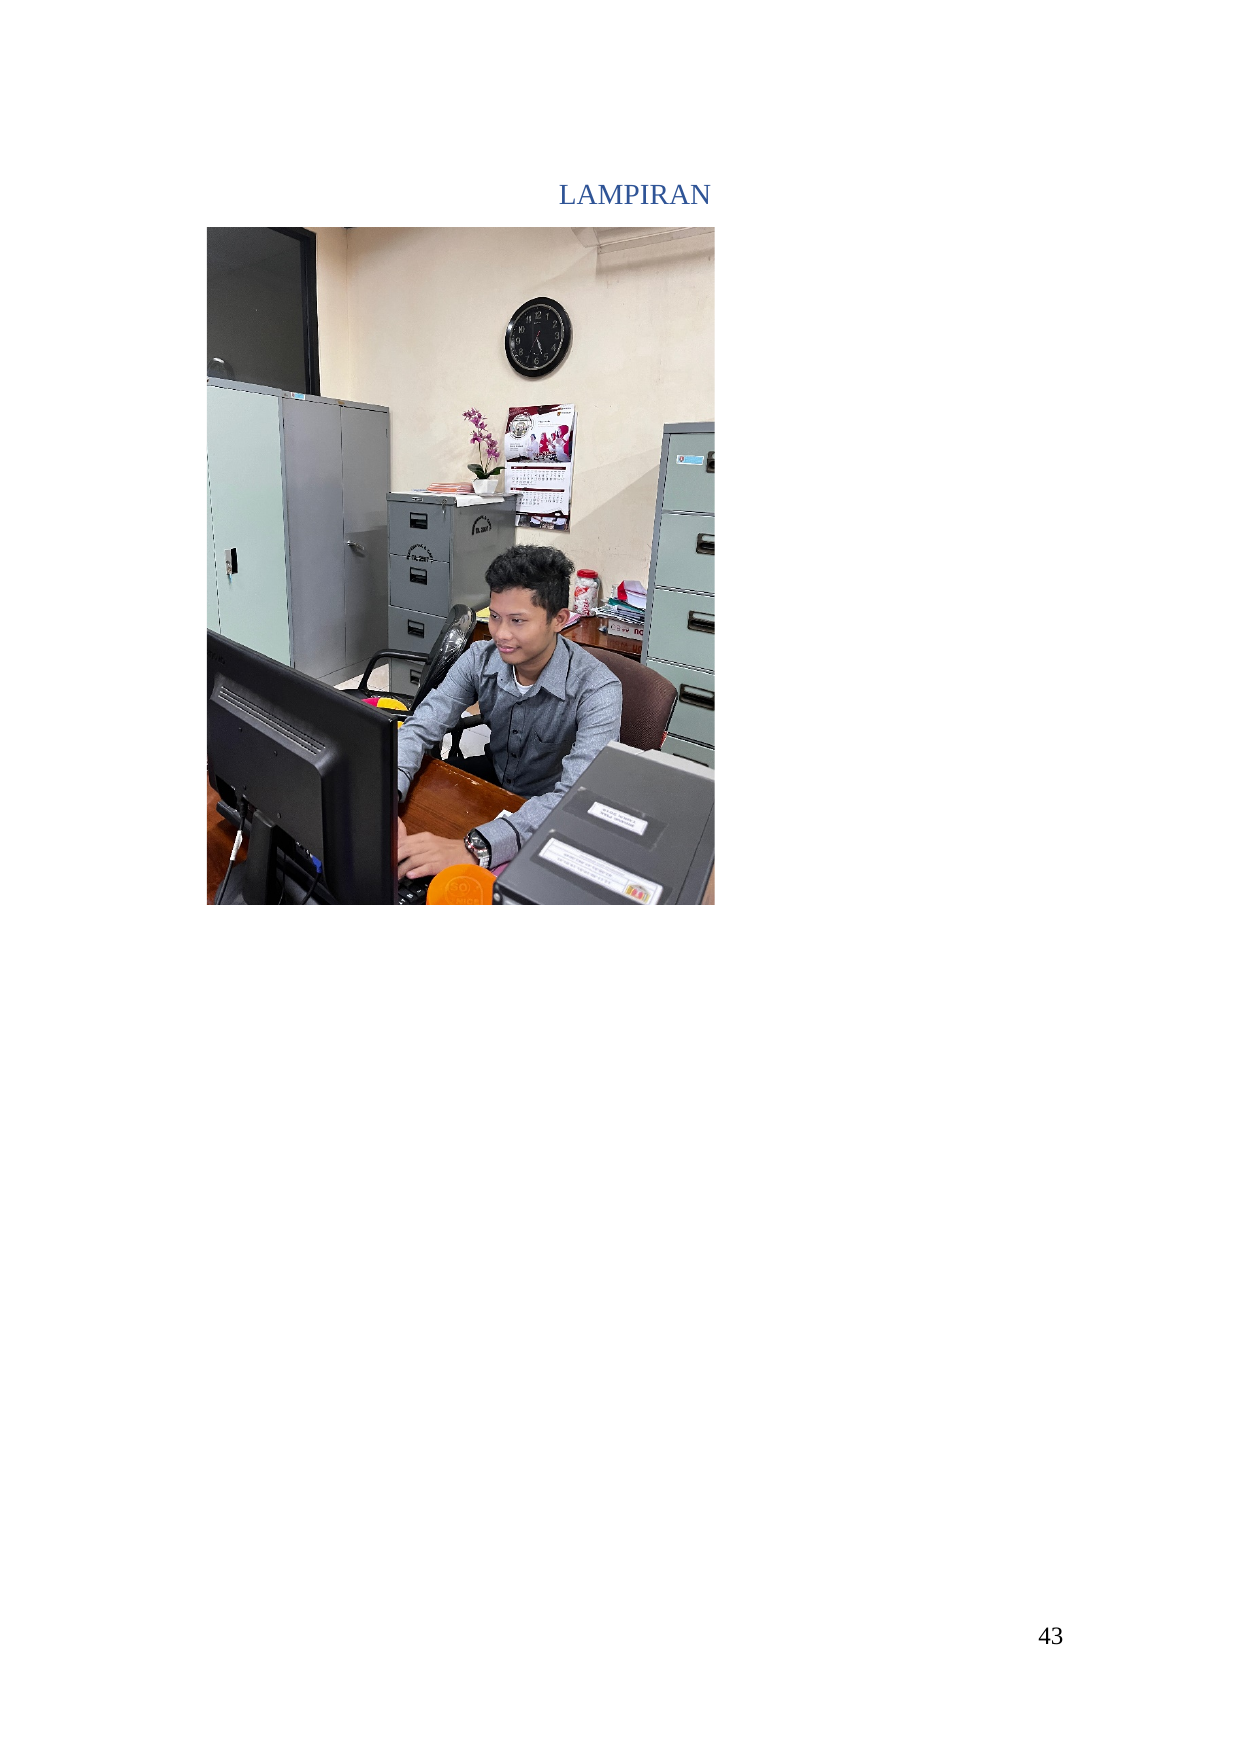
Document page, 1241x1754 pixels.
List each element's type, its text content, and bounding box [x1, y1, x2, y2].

subtitle LAMPIRAN [207, 177, 1063, 211]
picture [206, 227, 715, 905]
